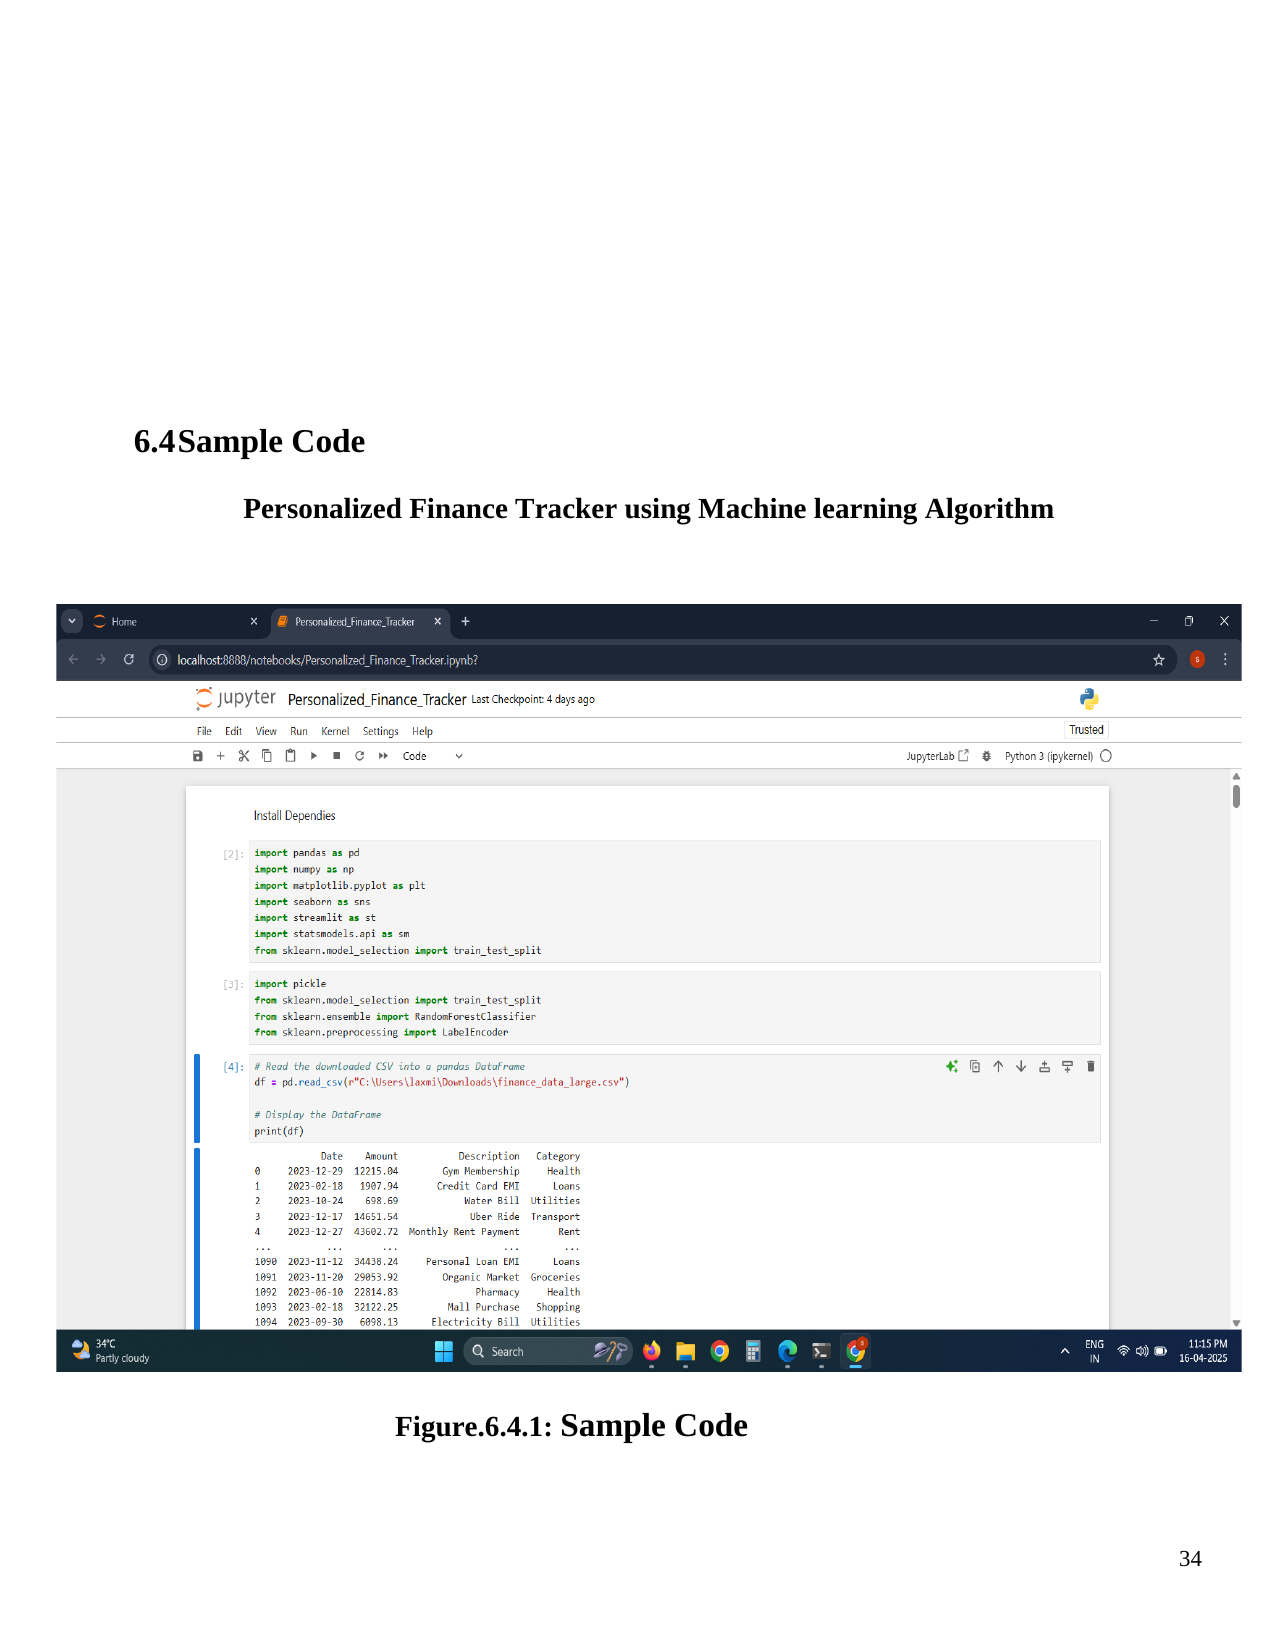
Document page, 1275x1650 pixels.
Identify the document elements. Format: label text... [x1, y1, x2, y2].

subtitle Figure.6.4.1: Sample Code [56, 1405, 796, 1443]
subtitle Personalized Finance Tracker using Machine learning Algorithm [216, 491, 1082, 524]
picture [56, 604, 1242, 1372]
subtitle Sample Code [133, 421, 796, 459]
